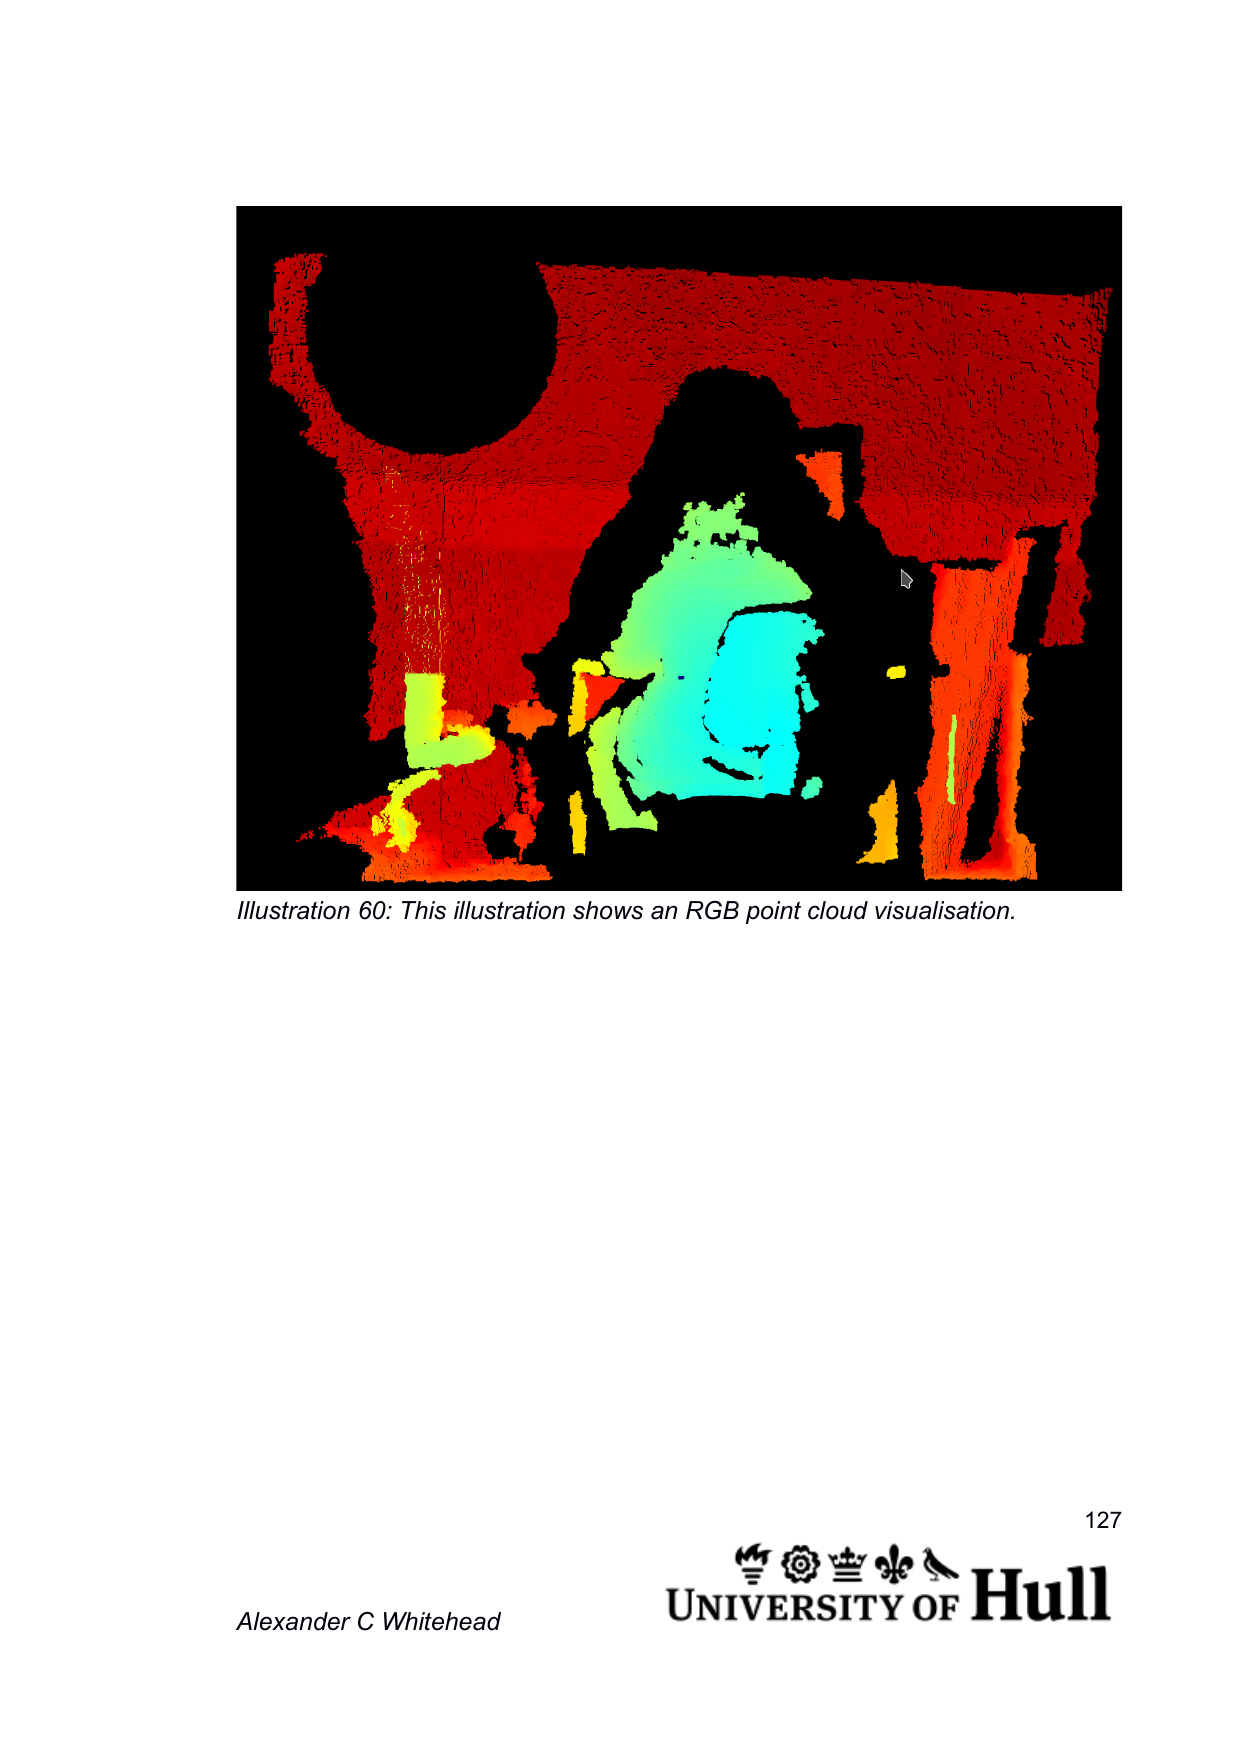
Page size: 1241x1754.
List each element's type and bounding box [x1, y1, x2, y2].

picture [236, 206, 1123, 891]
picture [659, 1533, 1119, 1631]
